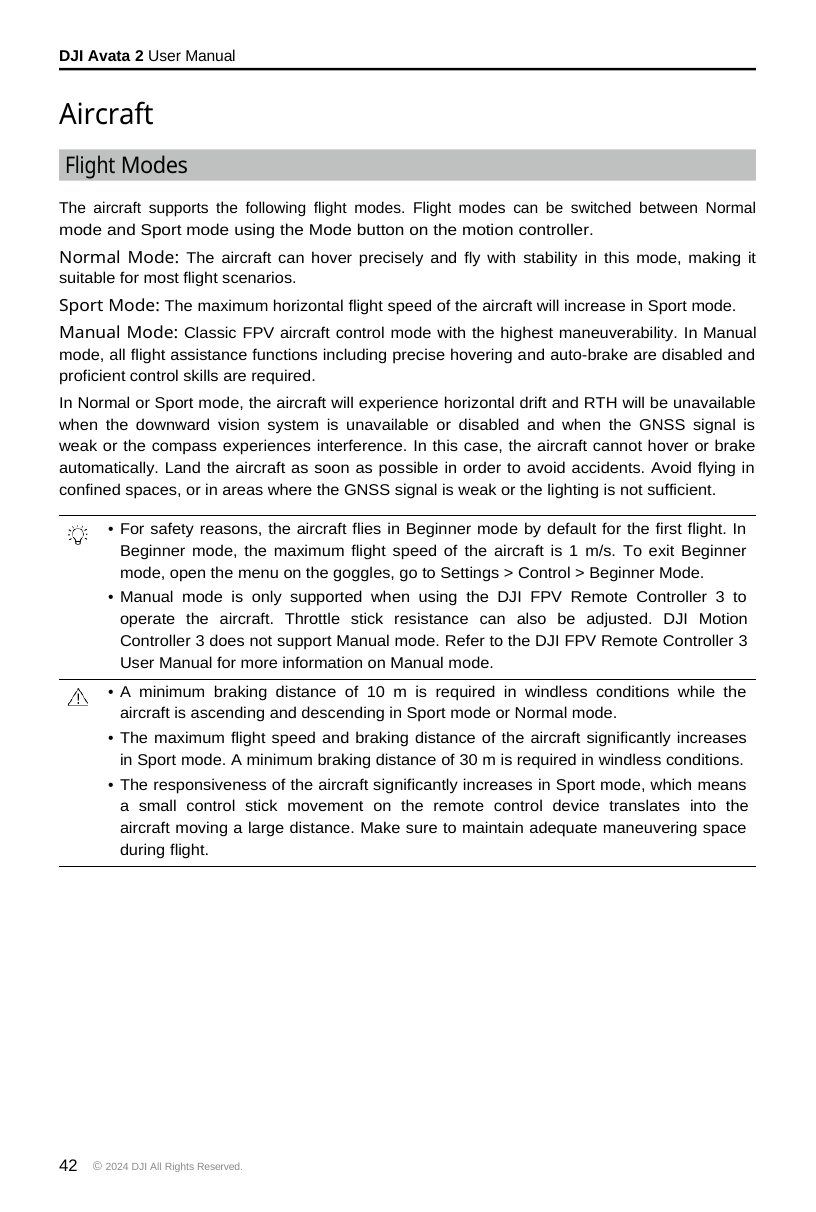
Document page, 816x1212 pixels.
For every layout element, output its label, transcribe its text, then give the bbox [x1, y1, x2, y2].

list For safety reasons, the aircraft flies in Beginner mode by default for the first flight. In Beginner mode, the maximum flight speed of the aircraft is 1 m/s. To exit Beginner mode, open the menu on the goggles, go to Settings > Control > Beginner Mode. [108, 520, 748, 581]
text 42 © 2024 DJI All Rights Reserved. [59, 1155, 774, 1175]
text In Normal or Sport mode, the aircraft will experience horizontal drift and RTH will be unavailable when the downward vision system is unavailable or disabled and when the GNSS signal is weak or the compass experiences interference. In this case, the aircraft cannot hover or brake automatically. Land the aircraft as soon as possible in order to avoid accidents. Avoid flying in confined spaces, or in areas where the GNSS signal is weak or the lighting is not sufficient. [59, 394, 757, 499]
list A minimum braking distance of 10 m is required in windless conditions while the aircraft is ascending and descending in Sport mode or Normal mode. [108, 682, 748, 722]
text Normal Mode: The aircraft can hover precisely and fly with stability in this mode, making it suitable for most flight scenarios. [59, 245, 757, 287]
list The responsiveness of the aircraft significantly increases in Sport mode, which means a small control stick movement on the remote control device translates into the aircraft moving a large distance. Make sure to maintain adequate maneuvering space during flight. [108, 775, 748, 858]
text Sport Mode: The maximum horizontal flight speed of the aircraft will increase in Sport mode. [59, 294, 774, 317]
picture [67, 688, 88, 706]
text Manual Mode: Classic FPV aircraft control mode with the highest maneuverability. In Manual mode, all flight assistance functions including precise hovering and auto-brake are disabled and proficient control skills are required. [59, 321, 757, 384]
list The maximum flight speed and braking distance of the aircraft significantly increases in Sport mode. A minimum braking distance of 30 m is required in windless conditions. [108, 729, 748, 769]
text Aircraft [59, 93, 774, 133]
text The aircraft supports the following flight modes. Flight modes can be switched between Normal mode and Sport mode using the Mode button on the motion controller. [59, 161, 757, 239]
text DJI Avata 2 User Manual [59, 46, 774, 64]
picture [67, 525, 88, 545]
list Manual mode is only supported when using the DJI FPV Remote Controller 3 to operate the aircraft. Throttle stick resistance can also be adjusted. DJI Motion Controller 3 does not support Manual mode. Refer to the DJI FPV Remote Controller 3 User Manual for more information on Manual mode. [108, 588, 749, 671]
